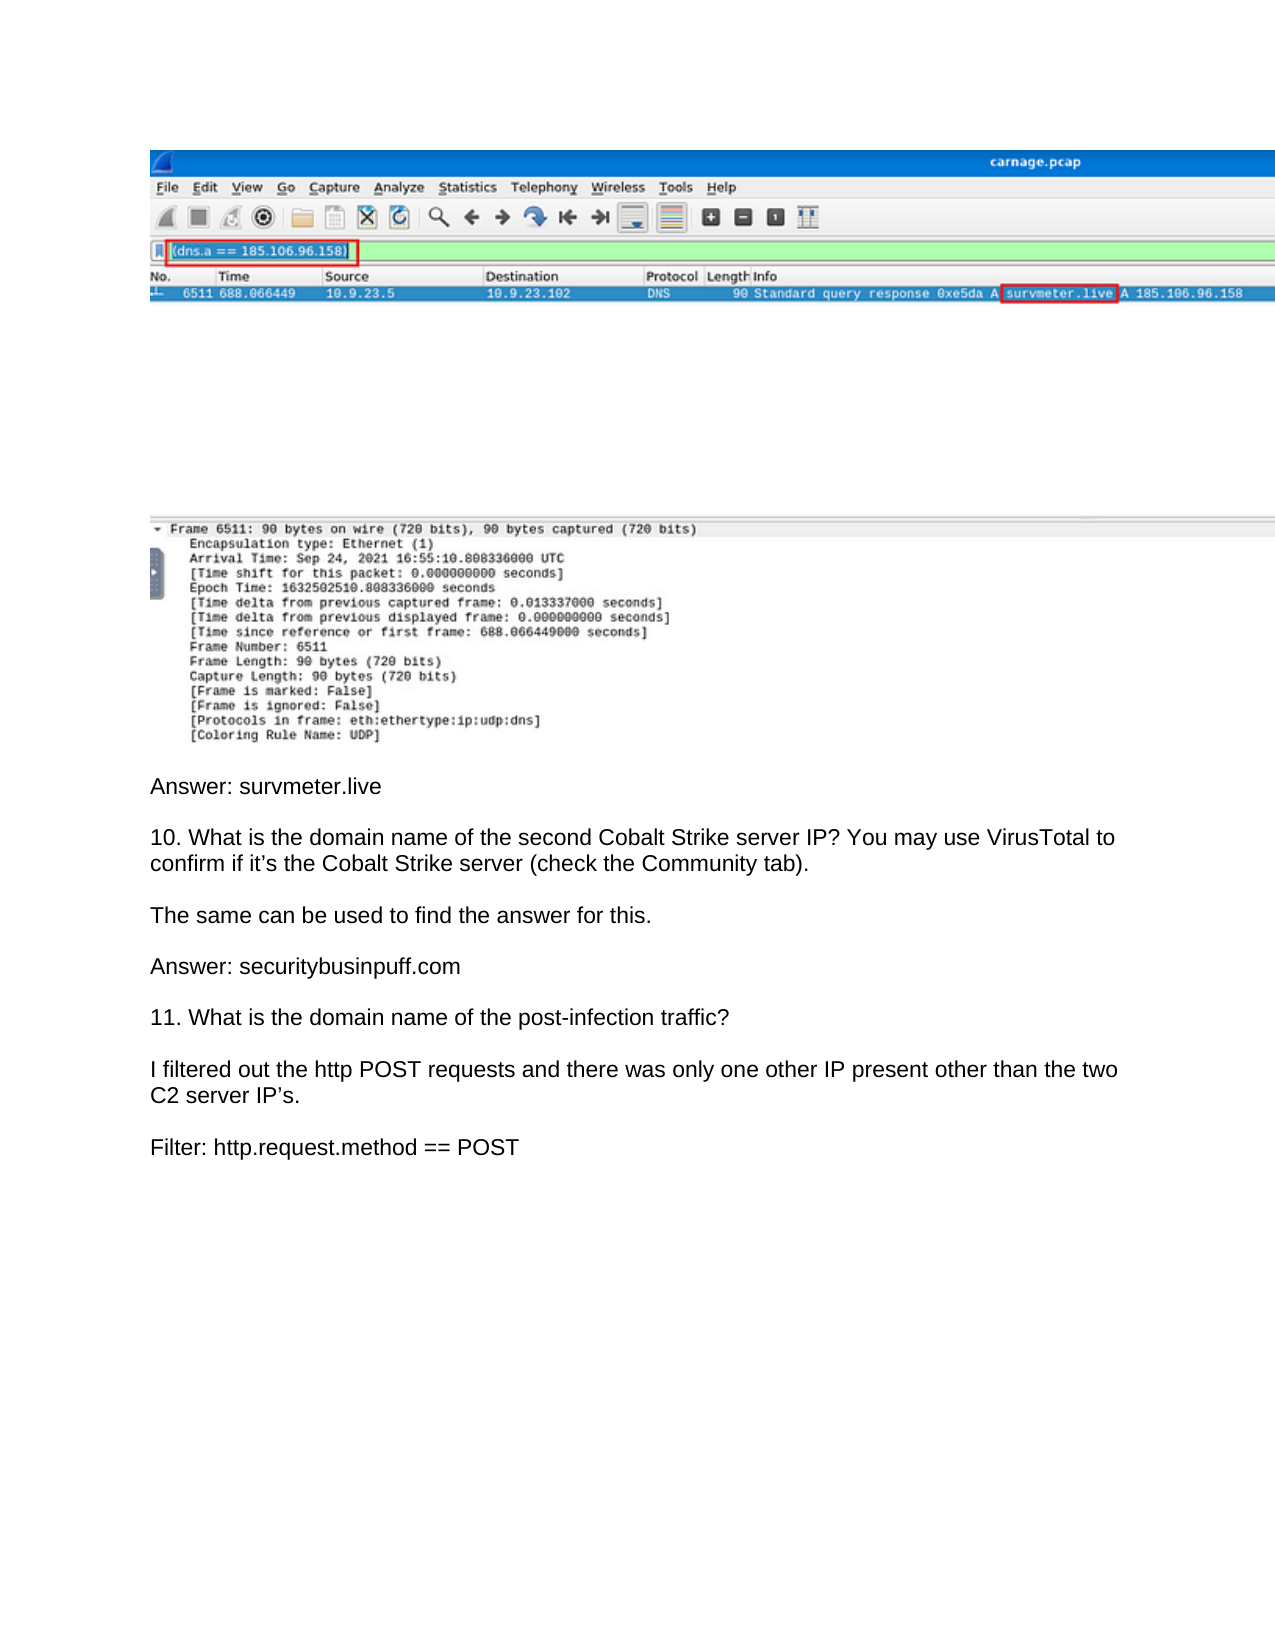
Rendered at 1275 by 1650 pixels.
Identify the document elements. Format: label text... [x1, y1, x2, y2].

text 10. What is the domain name of the second Cobalt Strike server IP? You may use VirusTotal to confirm if it’s the Cobalt Strike server (check the Community tab). [150, 824, 1125, 877]
text Filter: http.request.method == POST [150, 1133, 1125, 1160]
text The same can be used to find the answer for this. [150, 902, 1125, 928]
text Answer: securitybusinpuff.com [150, 953, 1125, 979]
picture [150, 150, 1275, 744]
text I filtered out the http POST requests and there was only one other IP present other than the two C2 server IP’s. [150, 1056, 1125, 1108]
text Answer: survmeter.live [150, 773, 1125, 799]
text 11. What is the domain name of the post-infection traffic? [150, 1004, 1125, 1031]
